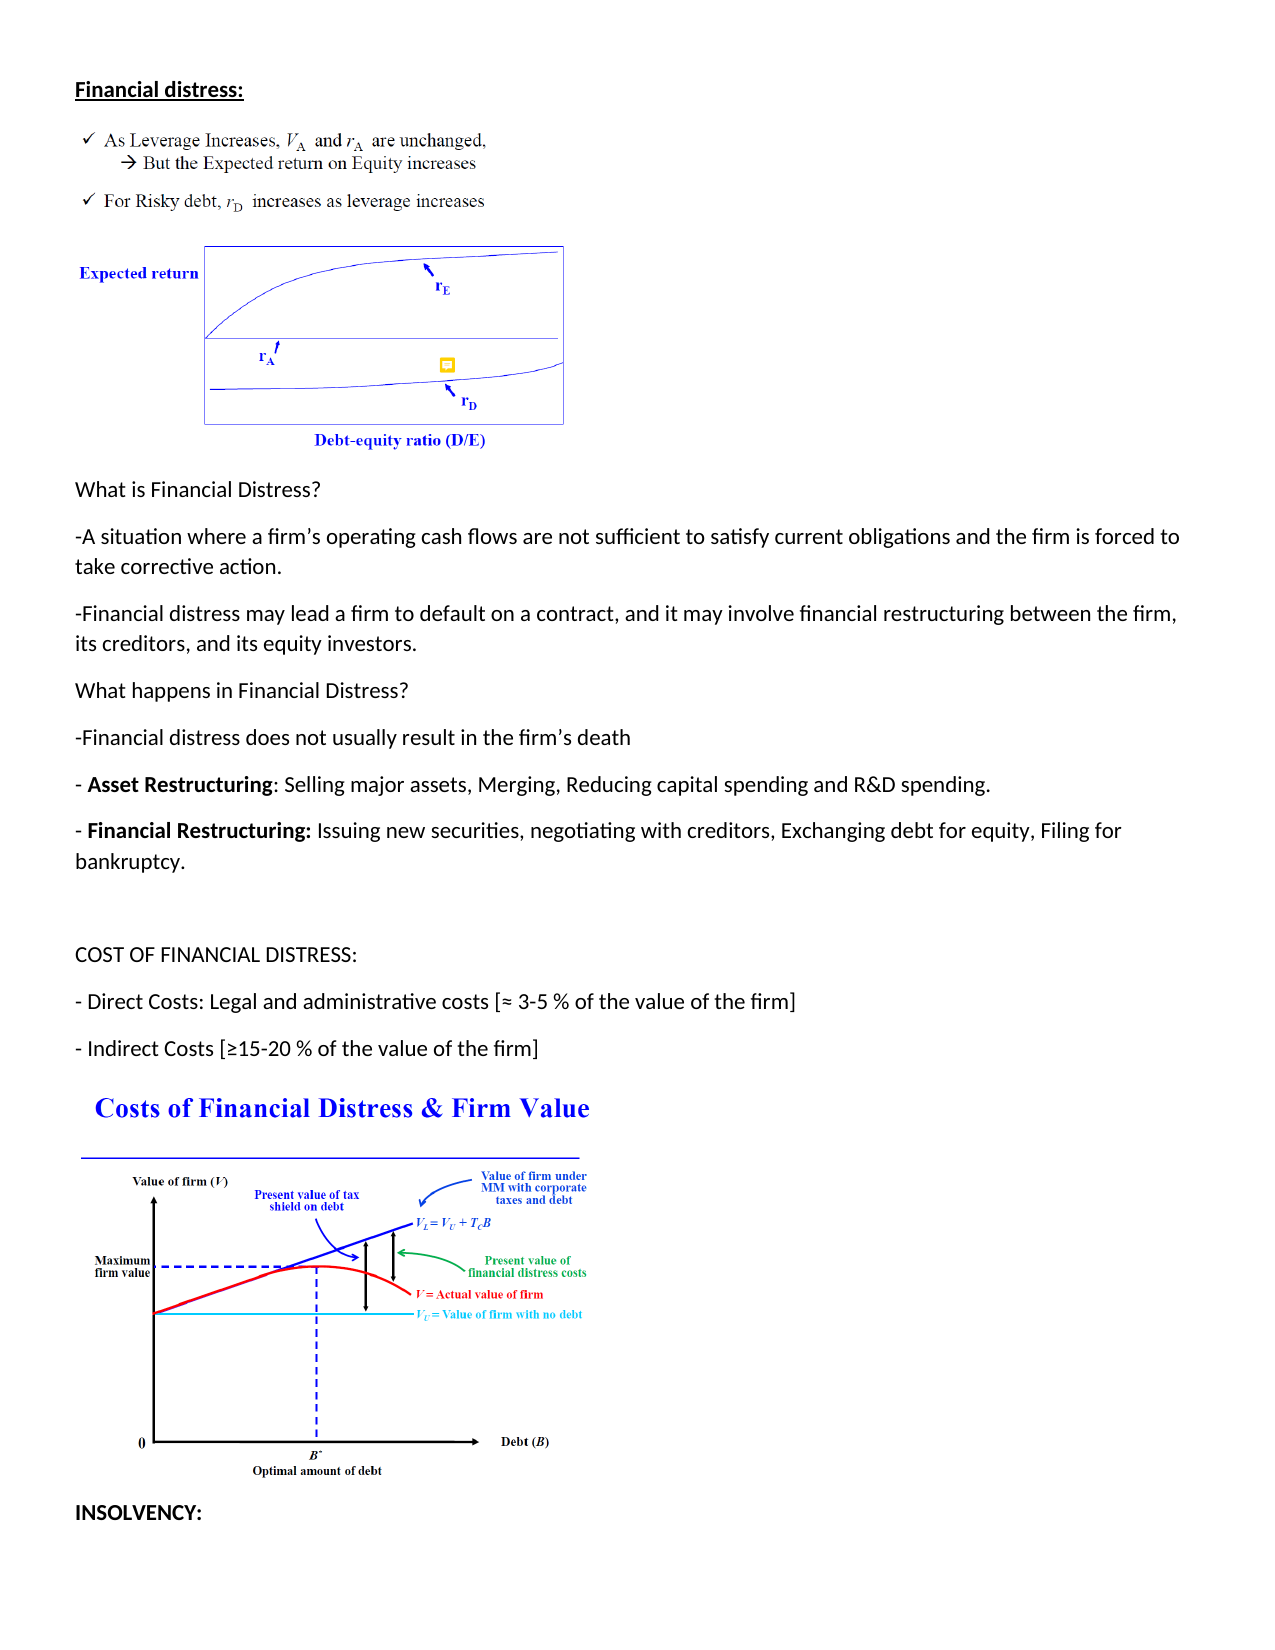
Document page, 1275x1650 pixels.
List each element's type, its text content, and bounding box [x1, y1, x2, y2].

text -Financial distress does not usually result in the firm’s death [75, 723, 1200, 751]
text -Financial distress may lead a firm to default on a contract, and it may involve financial restructuring between the firm, its creditors, and its equity investors. [75, 599, 1200, 657]
picture [75, 121, 584, 457]
text What is Financial Distress? [75, 475, 1200, 503]
text -A situation where a firm’s operating cash flows are not sufficient to satisfy current obligations and the firm is forced to take corrective action. [75, 522, 1200, 580]
text INSOLVENCY: [75, 1498, 1200, 1526]
picture [75, 1081, 607, 1480]
text - Indirect Costs [≥15-20 % of the value of the firm] [75, 1034, 1200, 1062]
text Financial distress: [75, 75, 1200, 103]
text - Financial Restructuring: Issuing new securities, negotiating with creditors, Exchanging debt for equity, Filing for bankruptcy. [75, 817, 1200, 875]
text - Asset Restructuring: Selling major assets, Merging, Reducing capital spending and R&D spending. [75, 770, 1200, 798]
text - Direct Costs: Legal and administrative costs [≈ 3-5 % of the value of the firm] [75, 987, 1200, 1016]
text What happens in Financial Distress? [75, 676, 1200, 704]
text COST OF FINANCIAL DISTRESS: [75, 941, 1200, 969]
